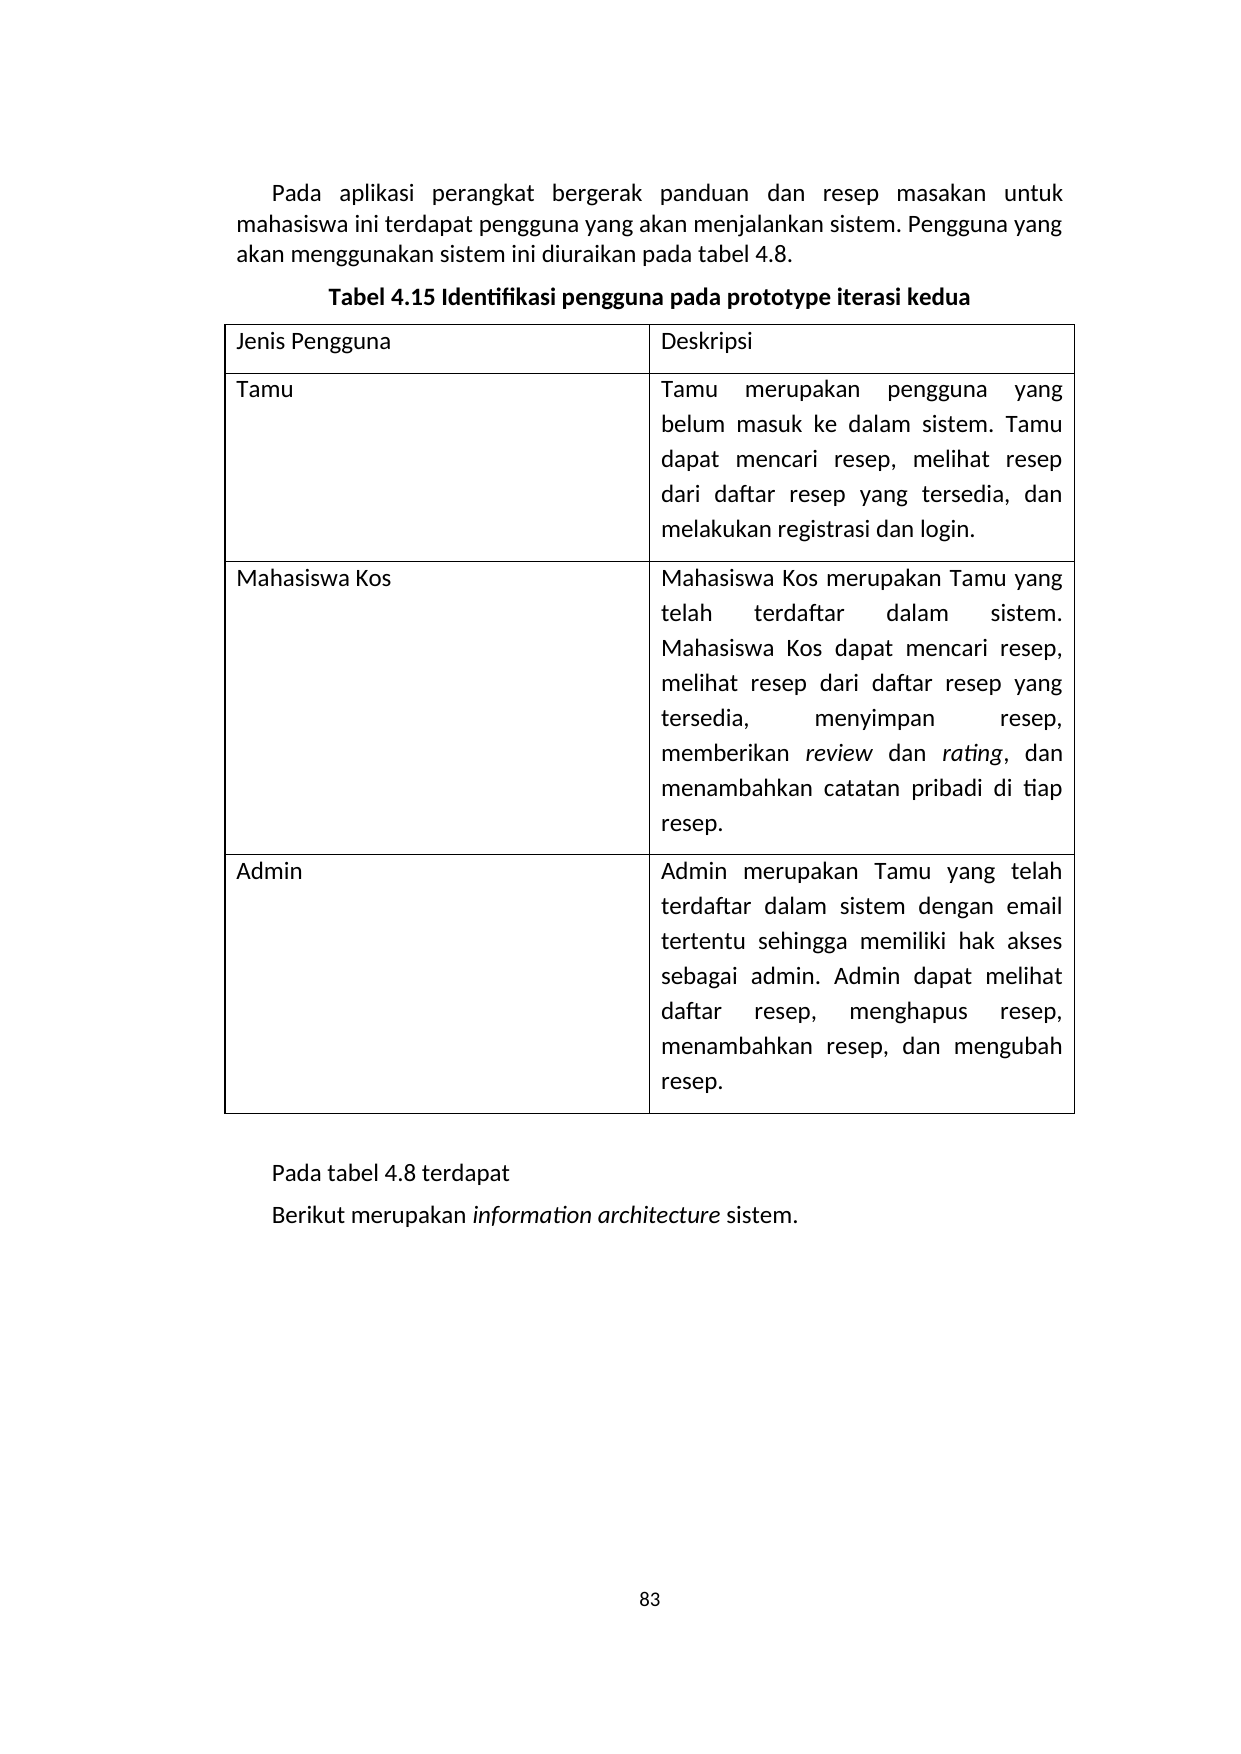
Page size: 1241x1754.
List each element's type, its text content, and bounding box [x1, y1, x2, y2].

text Pada aplikasi perangkat bergerak panduan dan resep masakan untuk mahasiswa ini terdapat pengguna yang akan menjalankan sistem. Pengguna yang akan menggunakan sistem ini diuraikan pada tabel 4.8. [236, 177, 1063, 269]
table_cell Tamu [226, 374, 649, 561]
table_cell Tamu merupakan pengguna yang belum masuk ke dalam sistem. Tamu dapat mencari resep, melihat resep dari daftar resep yang tersedia, dan melakukan registrasi dan login. [650, 374, 1074, 561]
table_cell Admin merupakan Tamu yang telah terdaftar dalam sistem dengan email tertentu sehingga memiliki hak akses sebagai admin. Admin dapat melihat daftar resep, menghapus resep, menambahkan resep, dan mengubah resep. [650, 855, 1074, 1113]
table_cell Admin [226, 855, 649, 1113]
text Berikut merupakan information architecture sistem. [236, 1200, 1063, 1230]
table_cell Mahasiswa Kos merupakan Tamu yang telah terdaftar dalam sistem. Mahasiswa Kos dapat mencari resep, melihat resep dari daftar resep yang tersedia, menyimpan resep, memberikan review dan rating, dan menambahkan catatan pribadi di tiap resep. [650, 562, 1074, 854]
table_header Jenis Pengguna [226, 325, 649, 373]
table_header Deskripsi [650, 325, 1074, 373]
text Pada tabel 4.8 terdapat [236, 1157, 1063, 1187]
table_cell Mahasiswa Kos [226, 562, 649, 854]
